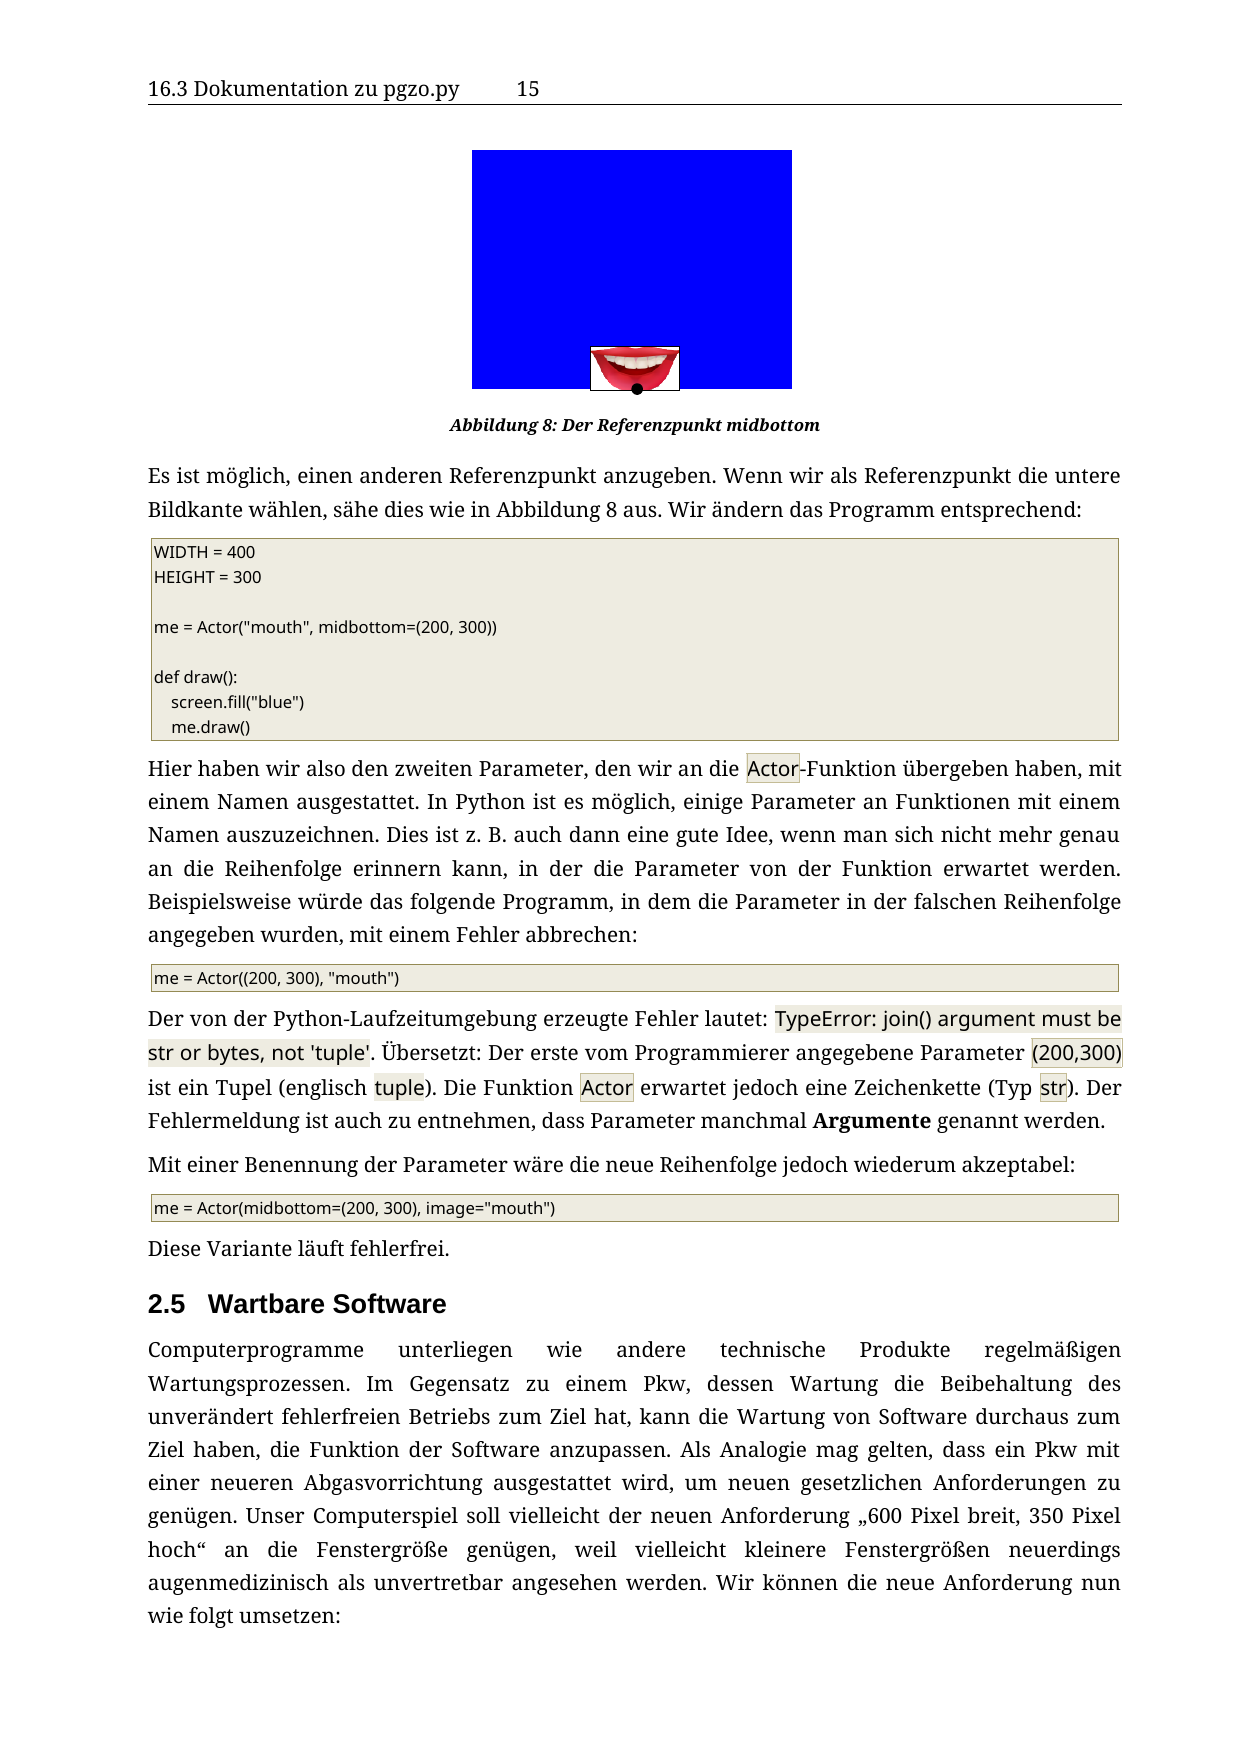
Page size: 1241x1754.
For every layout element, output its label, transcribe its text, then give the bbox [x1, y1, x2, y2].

text Es ist möglich, einen anderen Referenzpunkt anzugeben. Wenn wir als Referenzpunkt die untere Bildkante wählen, sähe dies wie in Abbildung 8 aus. Wir ändern das Programm entsprechend: [148, 461, 1122, 523]
subtitle Wartbare Software [148, 1288, 1122, 1320]
text me = Actor("mouth", midbottom=(200, 300)) [152, 613, 1118, 638]
text Diese Variante läuft fehlerfrei. [148, 1234, 1122, 1263]
text Mit einer Benennung der Parameter wäre die neue Reihenfolge jedoch wiederum akzeptabel: [148, 1150, 1122, 1179]
text screen.fill("blue") [152, 688, 1118, 713]
text Hier haben wir also den zweiten Parameter, den wir an die Actor-Funktion übergeben haben, mit einem Namen ausgestattet. In Python ist es möglich, einige Parameter an Funktionen mit einem Namen auszuzeichnen. Dies ist z. B. auch dann eine gute Idee, wenn man sich nicht mehr genau an die Reihenfolge erinnern kann, in der die Parameter von der Funktion erwartet werden. Beispielsweise würde das folgende Programm, in dem die Parameter in der falschen Reihenfolge angegeben wurden, mit einem Fehler abbrechen: [148, 753, 1122, 949]
text Der von der Python-Laufzeitumgebung erzeugte Fehler lautet: TypeError: join() argument must be str or bytes, not 'tuple'. Übersetzt: Der erste vom Programmierer angegebene Parameter (200,300) ist ein Tupel (englisch tuple). Die Funktion Actor erwartet jedoch eine Zeichenkette (Typ str). Der Fehlermeldung ist auch zu entnehmen, dass Parameter manchmal Argumente genannt werden. [148, 1004, 1122, 1135]
text def draw(): [152, 663, 1118, 688]
picture [591, 347, 679, 390]
text me = Actor((200, 300), "mouth") [152, 965, 1118, 991]
text Computerprogramme unterliegen wie andere technische Produkte regelmäßigen Wartungsprozessen. Im Gegensatz zu einem Pkw, dessen Wartung die Beibehaltung des unverändert fehlerfreien Betriebs zum Ziel hat, kann die Wartung von Software durchaus zum Ziel haben, die Funktion der Software anzupassen. Als Analogie mag gelten, dass ein Pkw mit einer neueren Abgasvorrichtung ausgestattet wird, um neuen gesetzlichen Anforderungen zu genügen. Unser Computerspiel soll vielleicht der neuen Anforderung „600 Pixel breit, 350 Pixel hoch“ an die Fenstergröße genügen, weil vielleicht kleinere Fenstergrößen neuerdings augenmedizinisch als unvertretbar angesehen werden. Wir können die neue Anforderung nun wie folgt umsetzen: [148, 1336, 1122, 1630]
text Abbildung : Der Referenzpunkt midbottom [148, 414, 1122, 437]
text me.draw() [152, 713, 1118, 740]
text WIDTH = 400 [152, 539, 1118, 563]
text HEIGHT = 300 [152, 563, 1118, 588]
text me = Actor(midbottom=(200, 300), image="mouth") [152, 1195, 1118, 1221]
